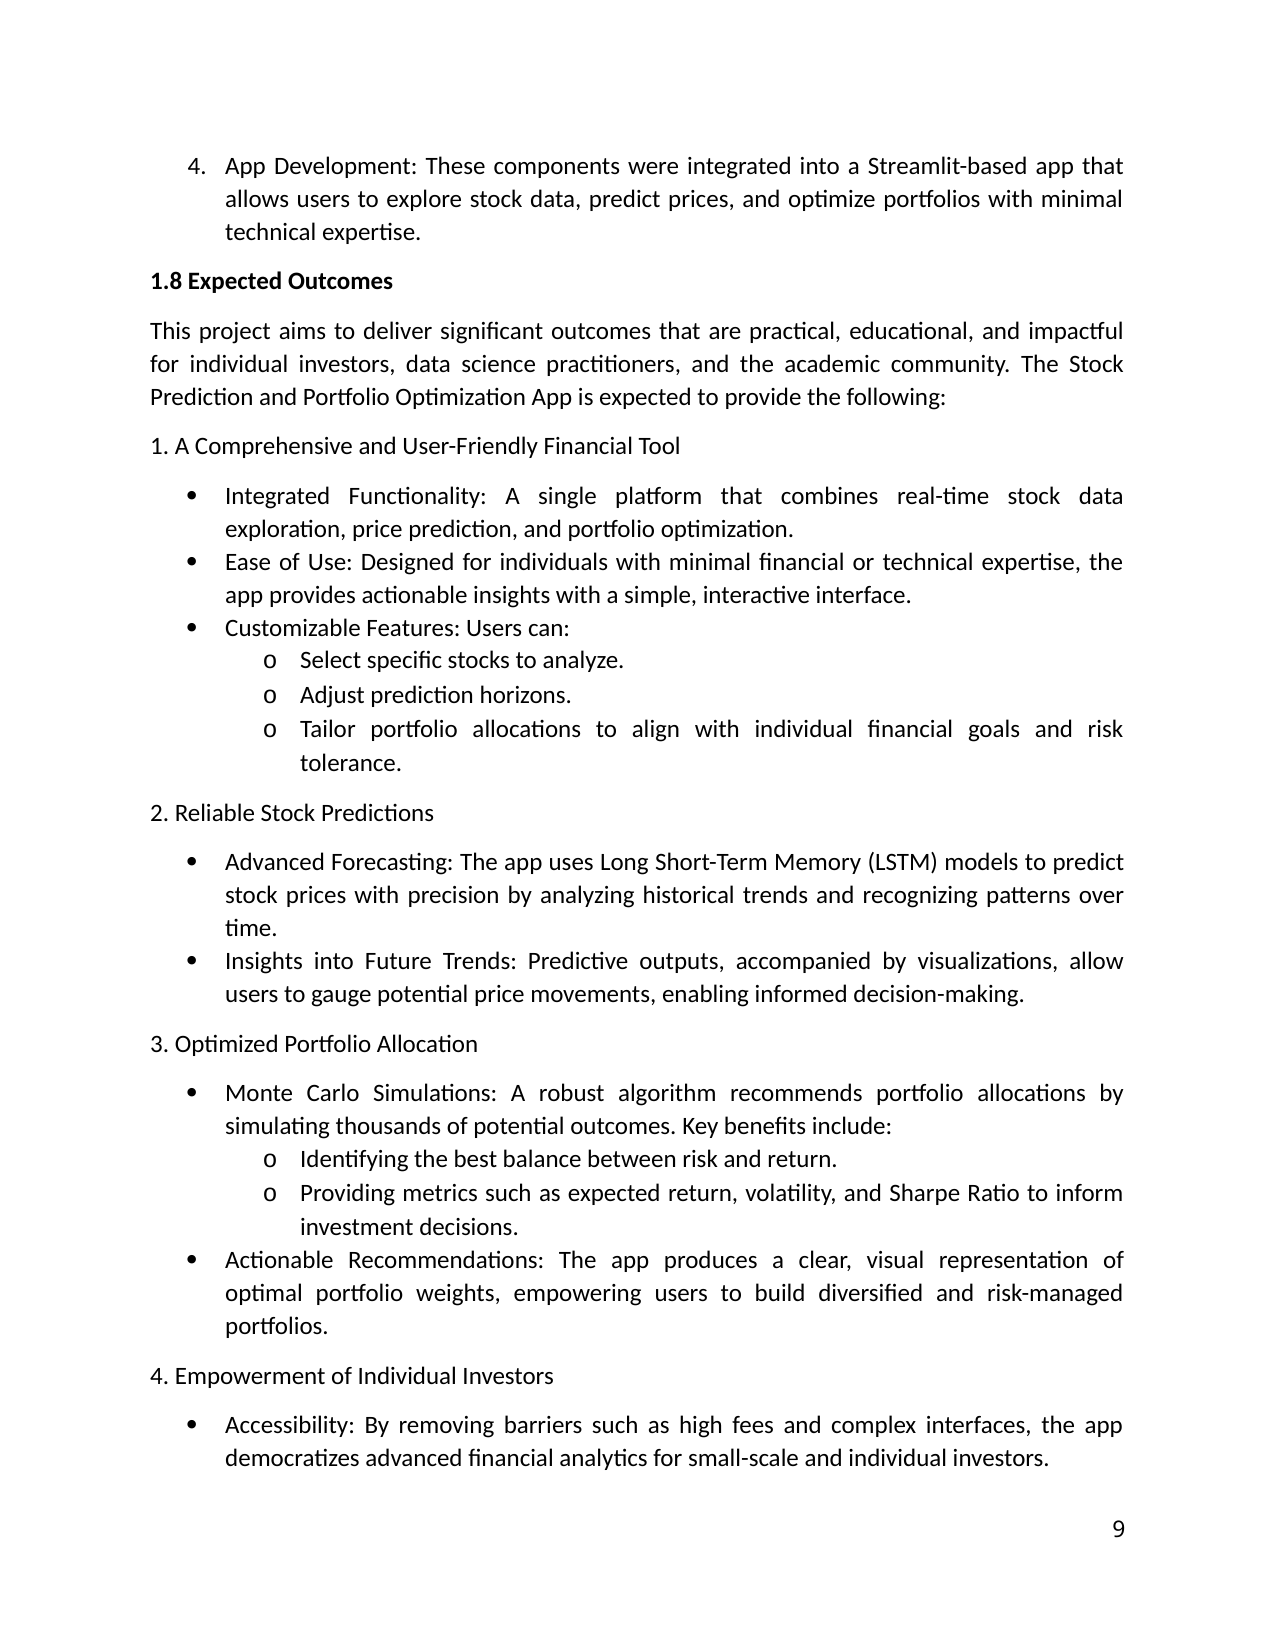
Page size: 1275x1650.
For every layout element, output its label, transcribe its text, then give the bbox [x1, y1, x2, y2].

list Tailor portfolio allocations to align with individual financial goals and risk tolerance. [262, 713, 1125, 778]
list Accessibility: By removing barriers such as high fees and complex interfaces, the app democratizes advanced financial analytics for small-scale and individual investors. [187, 1409, 1125, 1473]
list Providing metrics such as expected return, volatility, and Sharpe Ratio to inform investment decisions. [262, 1177, 1125, 1242]
list Advanced Forecasting: The app uses Long Short-Term Memory (LSTM) models to predict stock prices with precision by analyzing historical trends and recognizing patterns over time. [187, 846, 1125, 943]
text 4. Empowerment of Individual Investors [150, 1360, 1125, 1390]
list Insights into Future Trends: Predictive outputs, accompanied by visualizations, allow users to gauge potential price movements, enabling informed decision-making. [187, 945, 1125, 1009]
list App Development: These components were integrated into a Streamlit-based app that allows users to explore stock data, predict prices, and optimize portfolios with minimal technical expertise. [187, 150, 1125, 246]
list Adjust prediction horizons. [262, 679, 1125, 711]
list Integrated Functionality: A single platform that combines real-time stock data exploration, price prediction, and portfolio optimization. [187, 480, 1125, 543]
list Actionable Recommendations: The app produces a clear, visual representation of optimal portfolio weights, empowering users to build diversified and risk-managed portfolios. [187, 1244, 1125, 1341]
list Monte Carlo Simulations: A robust algorithm recommends portfolio allocations by simulating thousands of potential outcomes. Key benefits include: [187, 1077, 1125, 1141]
text 1.8 Expected Outcomes [150, 265, 1125, 296]
list Identifying the best balance between risk and return. [262, 1143, 1125, 1175]
list Customizable Features: Users can: [187, 612, 1125, 642]
text 2. Reliable Stock Predictions [150, 797, 1125, 827]
text This project aims to deliver significant outcomes that are practical, educational, and impactful for individual investors, data science practitioners, and the academic community. The Stock Prediction and Portfolio Optimization App is expected to provide the following: [150, 315, 1125, 411]
list Select specific stocks to analyze. [262, 644, 1125, 676]
text 1. A Comprehensive and User-Friendly Financial Tool [150, 430, 1125, 461]
text 3. Optimized Portfolio Allocation [150, 1028, 1125, 1058]
list Ease of Use: Designed for individuals with minimal financial or technical expertise, the app provides actionable insights with a simple, interactive interface. [187, 546, 1125, 609]
